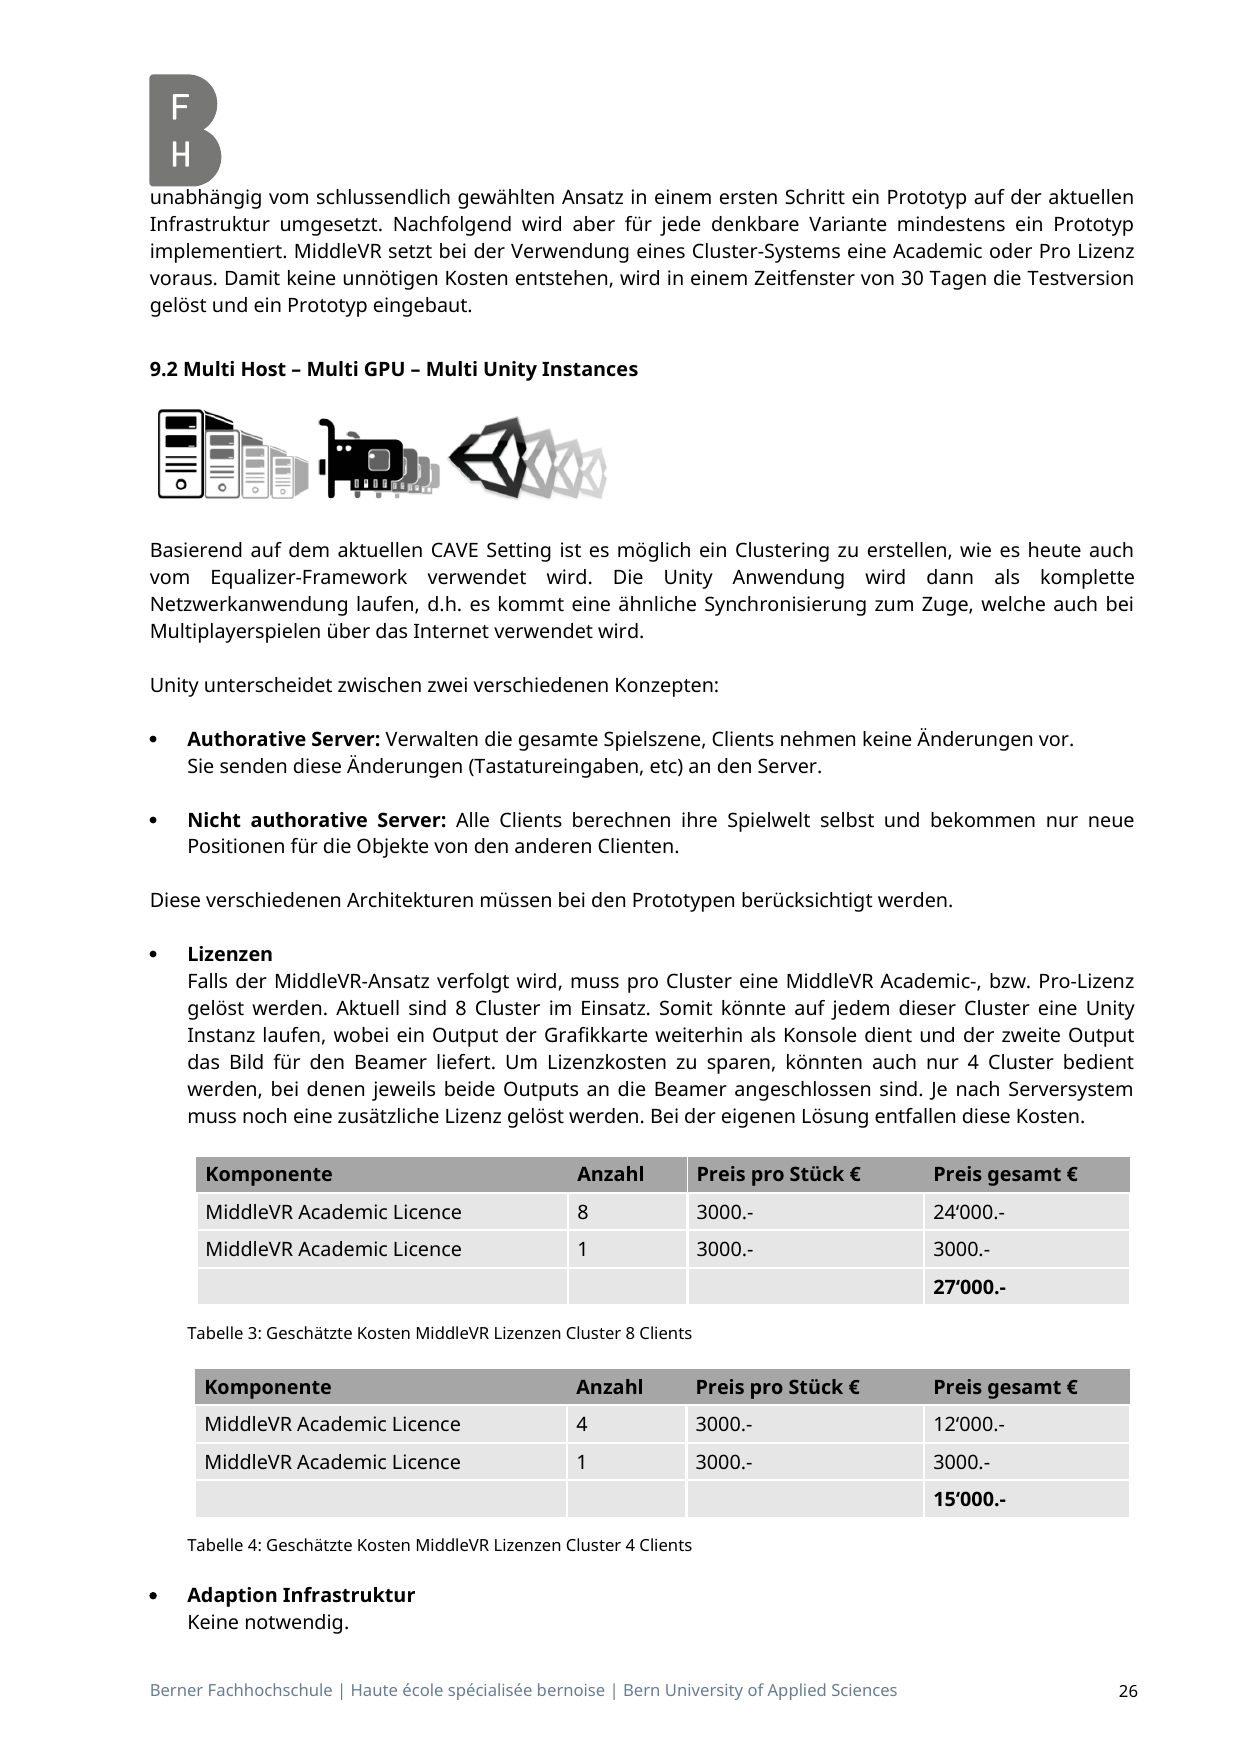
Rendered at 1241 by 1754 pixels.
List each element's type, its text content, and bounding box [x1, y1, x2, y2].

text Falls der MiddleVR-Ansatz verfolgt wird, muss pro Cluster eine MiddleVR Academic-, bzw. Pro-Lizenz gelöst werden. Aktuell sind 8 Cluster im Einsatz. Somit könnte auf jedem dieser Cluster eine Unity Instanz laufen, wobei ein Output der Grafikkarte weiterhin als Konsole dient und der zweite Output das Bild für den Beamer liefert. Um Lizenzkosten zu sparen, könnten auch nur 4 Cluster bedient werden, bei denen jeweils beide Outputs an die Beamer angeschlossen sind. Je nach Serversystem muss noch eine zusätzliche Lizenz gelöst werden. Bei der eigenen Lösung entfallen diese Kosten. [187, 968, 1136, 1129]
table_header Komponente [195, 1369, 567, 1404]
table_cell 4 [568, 1406, 685, 1442]
table_cell [196, 1481, 566, 1517]
text Diese verschiedenen Architekturen müssen bei den Prototypen berücksichtigt werden. [149, 887, 1136, 914]
table_cell 3000.- [688, 1444, 923, 1479]
picture [149, 395, 611, 509]
table_cell 3000.- [689, 1231, 923, 1267]
text Unity unterscheidet zwischen zwei verschiedenen Konzepten: [149, 671, 1136, 698]
table_cell 24‘000.- [925, 1194, 1129, 1229]
list Lizenzen [149, 941, 1136, 968]
list Authorative Server: Verwalten die gesamte Spielszene, Clients nehmen keine Änderungen vor. [149, 725, 1136, 752]
table_cell 1 [568, 1444, 685, 1479]
list Nicht authorative Server: Alle Clients berechnen ihre Spielwelt selbst und bekommen nur neue Positionen für die Objekte von den anderen Clienten. [149, 806, 1136, 860]
table_cell 1 [569, 1231, 686, 1267]
table_header Anzahl [567, 1369, 686, 1404]
table_cell [689, 1269, 923, 1304]
table_header Preis gesamt € [924, 1157, 1130, 1192]
table_cell [569, 1269, 686, 1304]
table_header Preis gesamt € [924, 1369, 1130, 1404]
list Sie senden diese Änderungen (Tastatureingaben, etc) an den Server. [187, 752, 1136, 779]
table_cell MiddleVR Academic Licence [198, 1231, 567, 1267]
table_cell 8 [569, 1194, 686, 1229]
table_header Komponente [196, 1157, 568, 1192]
table_header Preis pro Stück € [688, 1157, 924, 1192]
table_cell [688, 1481, 923, 1517]
table_cell 3000.- [688, 1406, 923, 1442]
table_cell MiddleVR Academic Licence [196, 1406, 566, 1442]
table_cell 12‘000.- [925, 1406, 1129, 1442]
table_cell 15‘000.- [925, 1481, 1129, 1517]
list Adaption Infrastruktur [149, 1582, 1136, 1608]
table_cell MiddleVR Academic Licence [196, 1444, 566, 1479]
table_cell [568, 1481, 685, 1517]
table_cell 27‘000.- [925, 1269, 1129, 1304]
table_cell 3000.- [925, 1444, 1129, 1479]
text Tabelle 3: Geschätzte Kosten MiddleVR Lizenzen Cluster 8 Clients [187, 1319, 1136, 1344]
table_cell 3000.- [689, 1194, 923, 1229]
subtitle Multi Host – Multi GPU – Multi Unity Instances [149, 356, 1136, 382]
table_header Preis pro Stück € [686, 1369, 924, 1404]
table_header Anzahl [568, 1157, 687, 1192]
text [149, 183, 1136, 318]
text Basierend auf dem aktuellen CAVE Setting ist es möglich ein Clustering zu erstellen, wie es heute auch vom Equalizer-Framework verwendet wird. Die Unity Anwendung wird dann als komplette Netzwerkanwendung laufen, d.h. es kommt eine ähnliche Synchronisierung zum Zuge, welche auch bei Multiplayerspielen über das Internet verwendet wird. [149, 536, 1136, 644]
text Tabelle 4: Geschätzte Kosten MiddleVR Lizenzen Cluster 4 Clients [187, 1531, 1136, 1557]
text Keine notwendig. [187, 1608, 1136, 1636]
table_cell MiddleVR Academic Licence [198, 1194, 567, 1229]
table_cell 3000.- [925, 1231, 1129, 1267]
table_cell [198, 1269, 567, 1304]
